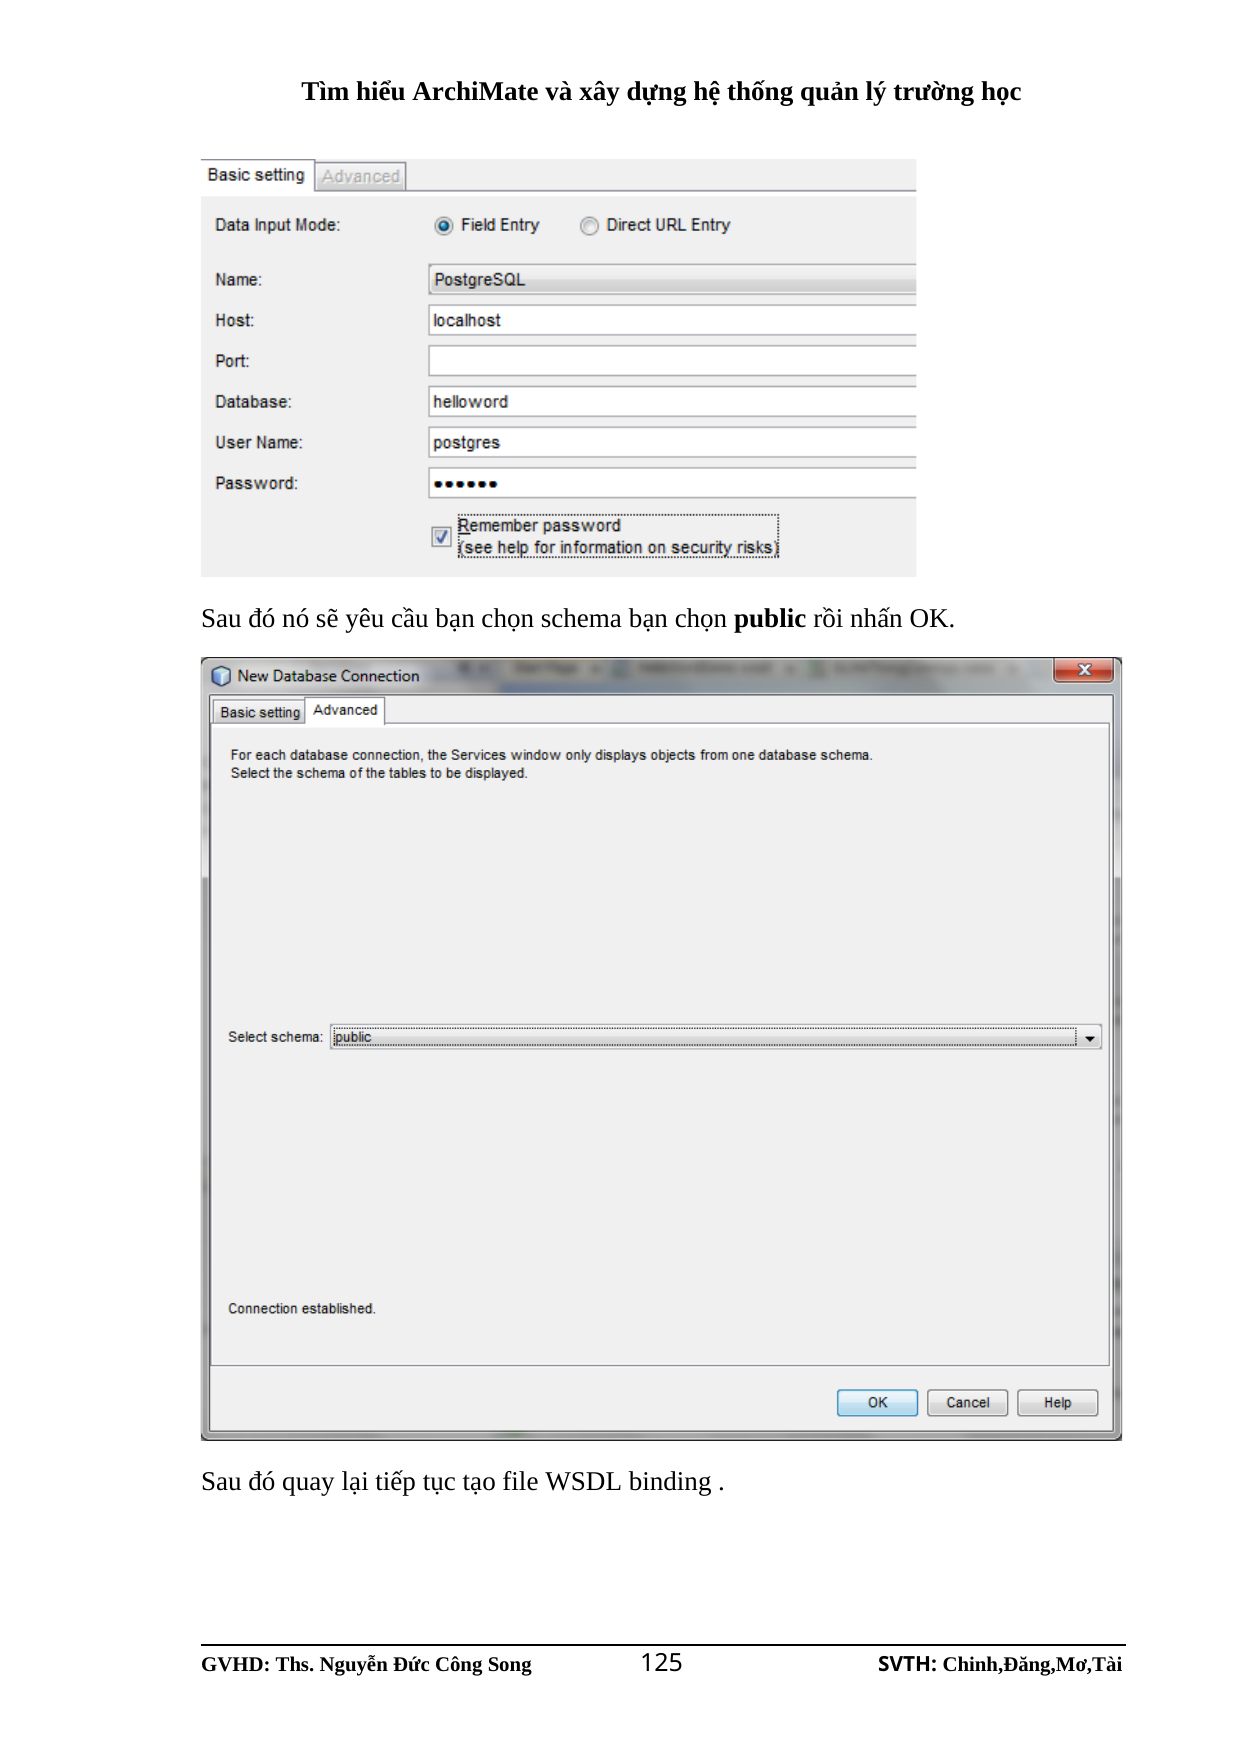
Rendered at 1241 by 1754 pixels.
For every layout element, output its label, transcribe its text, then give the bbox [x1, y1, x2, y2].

text Sau đó quay lại tiếp tục tạo file WSDL binding . [201, 1465, 1122, 1497]
text Sau đó nó sẽ yêu cầu bạn chọn schema bạn chọn public rồi nhấn OK. [201, 602, 1122, 633]
picture [200, 159, 917, 577]
picture [200, 657, 1123, 1441]
